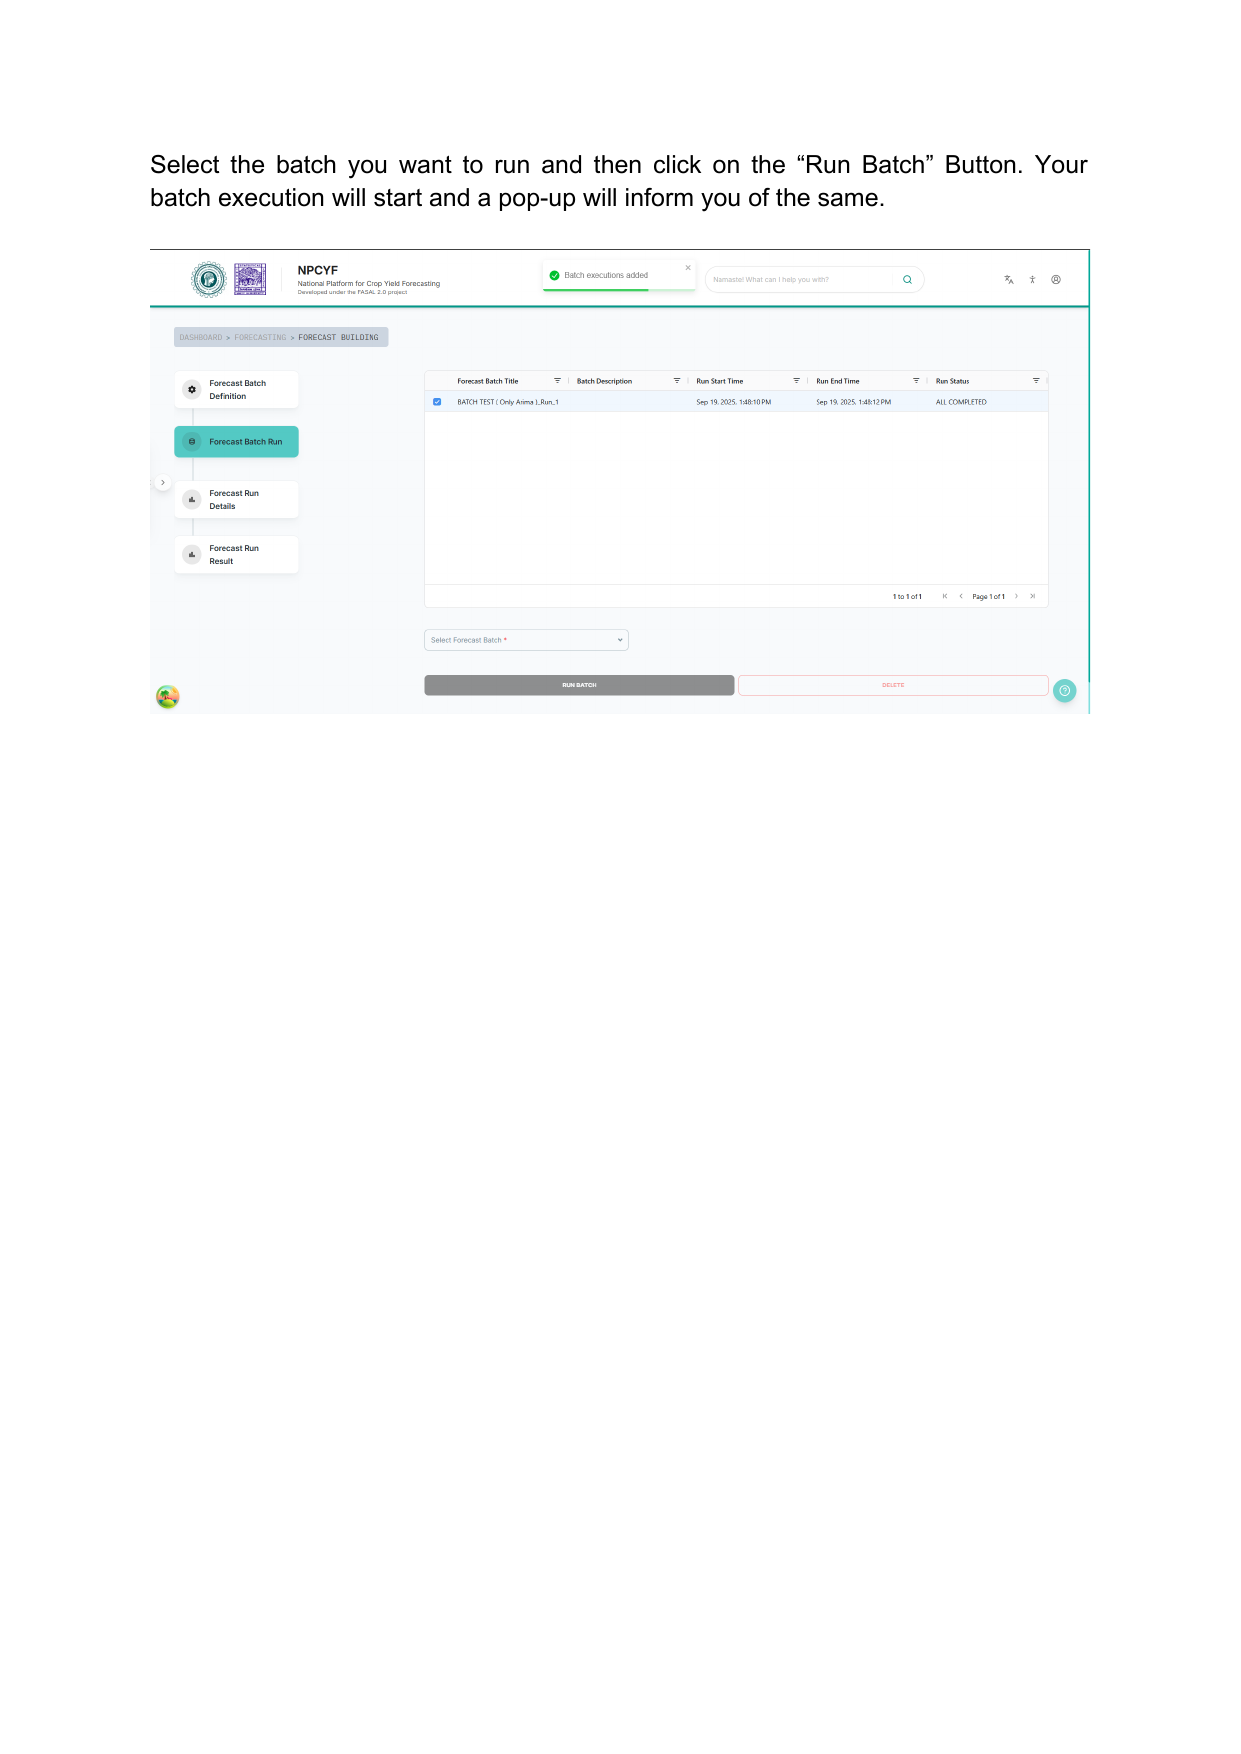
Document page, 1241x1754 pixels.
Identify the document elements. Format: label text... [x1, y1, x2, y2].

text Select the batch you want to run and then click on the “Run Batch” Button. Your batch execution will start and a pop-up will inform you of the same. [150, 150, 1090, 212]
picture [150, 249, 1091, 714]
